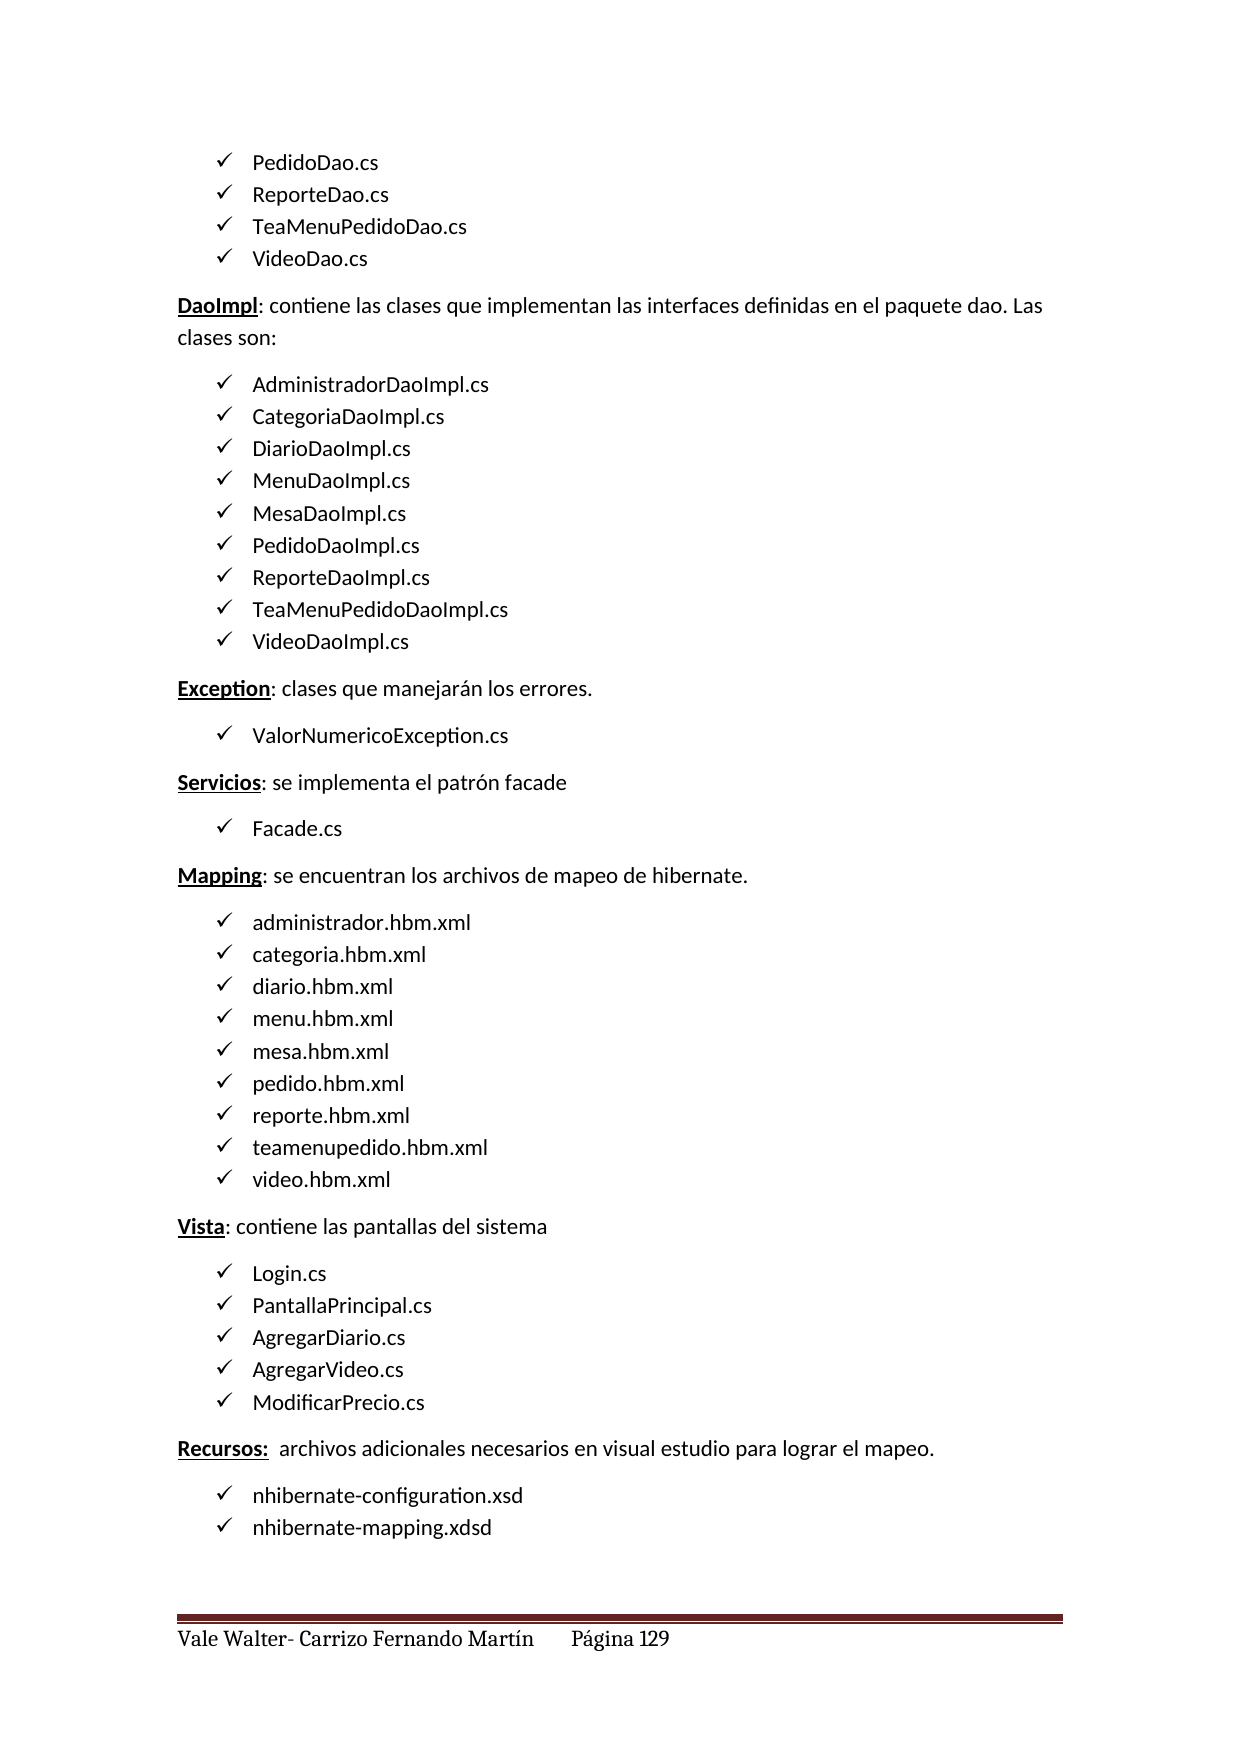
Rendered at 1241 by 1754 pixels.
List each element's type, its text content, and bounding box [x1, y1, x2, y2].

list AdministradorDaoImpl.cs [215, 370, 1063, 398]
list Login.cs [215, 1259, 1063, 1287]
list AgregarVideo.cs [215, 1356, 1063, 1384]
list menu.hbm.xml [215, 1004, 1063, 1033]
list PantallaPrincipal.cs [215, 1291, 1063, 1319]
list categoria.hbm.xml [215, 940, 1063, 968]
list ModificarPrecio.cs [215, 1388, 1063, 1416]
text Servicios: se implementa el patrón facade [177, 768, 1063, 796]
text Mapping: se encuentran los archivos de mapeo de hibernate. [177, 861, 1063, 889]
list reporte.hbm.xml [215, 1101, 1063, 1129]
list ReporteDaoImpl.cs [215, 563, 1063, 591]
text Exception: clases que manejarán los errores. [177, 674, 1063, 702]
list ValorNumericoException.cs [215, 721, 1063, 749]
list CategoriaDaoImpl.cs [215, 402, 1063, 430]
list Facade.cs [215, 814, 1063, 842]
list DiarioDaoImpl.cs [215, 434, 1063, 462]
list ReporteDao.cs [215, 180, 1063, 208]
list administrador.hbm.xml [215, 908, 1063, 936]
list nhibernate-configuration.xsd [215, 1481, 1063, 1509]
list diario.hbm.xml [215, 972, 1063, 1000]
list mesa.hbm.xml [215, 1037, 1063, 1065]
list PedidoDaoImpl.cs [215, 531, 1063, 559]
list TeaMenuPedidoDao.cs [215, 212, 1063, 240]
list MenuDaoImpl.cs [215, 466, 1063, 494]
list video.hbm.xml [215, 1166, 1063, 1193]
text DaoImpl: contiene las clases que implementan las interfaces definidas en el paquete dao. Las clases son: [177, 291, 1063, 351]
list nhibernate-mapping.xdsd [215, 1513, 1063, 1542]
list teamenupedido.hbm.xml [215, 1133, 1063, 1161]
list TeaMenuPedidoDaoImpl.cs [215, 595, 1063, 623]
list AgregarDiario.cs [215, 1323, 1063, 1351]
list VideoDaoImpl.cs [215, 627, 1063, 655]
list MesaDaoImpl.cs [215, 499, 1063, 527]
list VideoDao.cs [215, 244, 1063, 272]
text Vista: contiene las pantallas del sistema [177, 1212, 1063, 1240]
text Recursos: archivos adicionales necesarios en visual estudio para lograr el mapeo. [177, 1434, 1063, 1463]
list pedido.hbm.xml [215, 1069, 1063, 1097]
list PedidoDao.cs [215, 148, 1063, 176]
